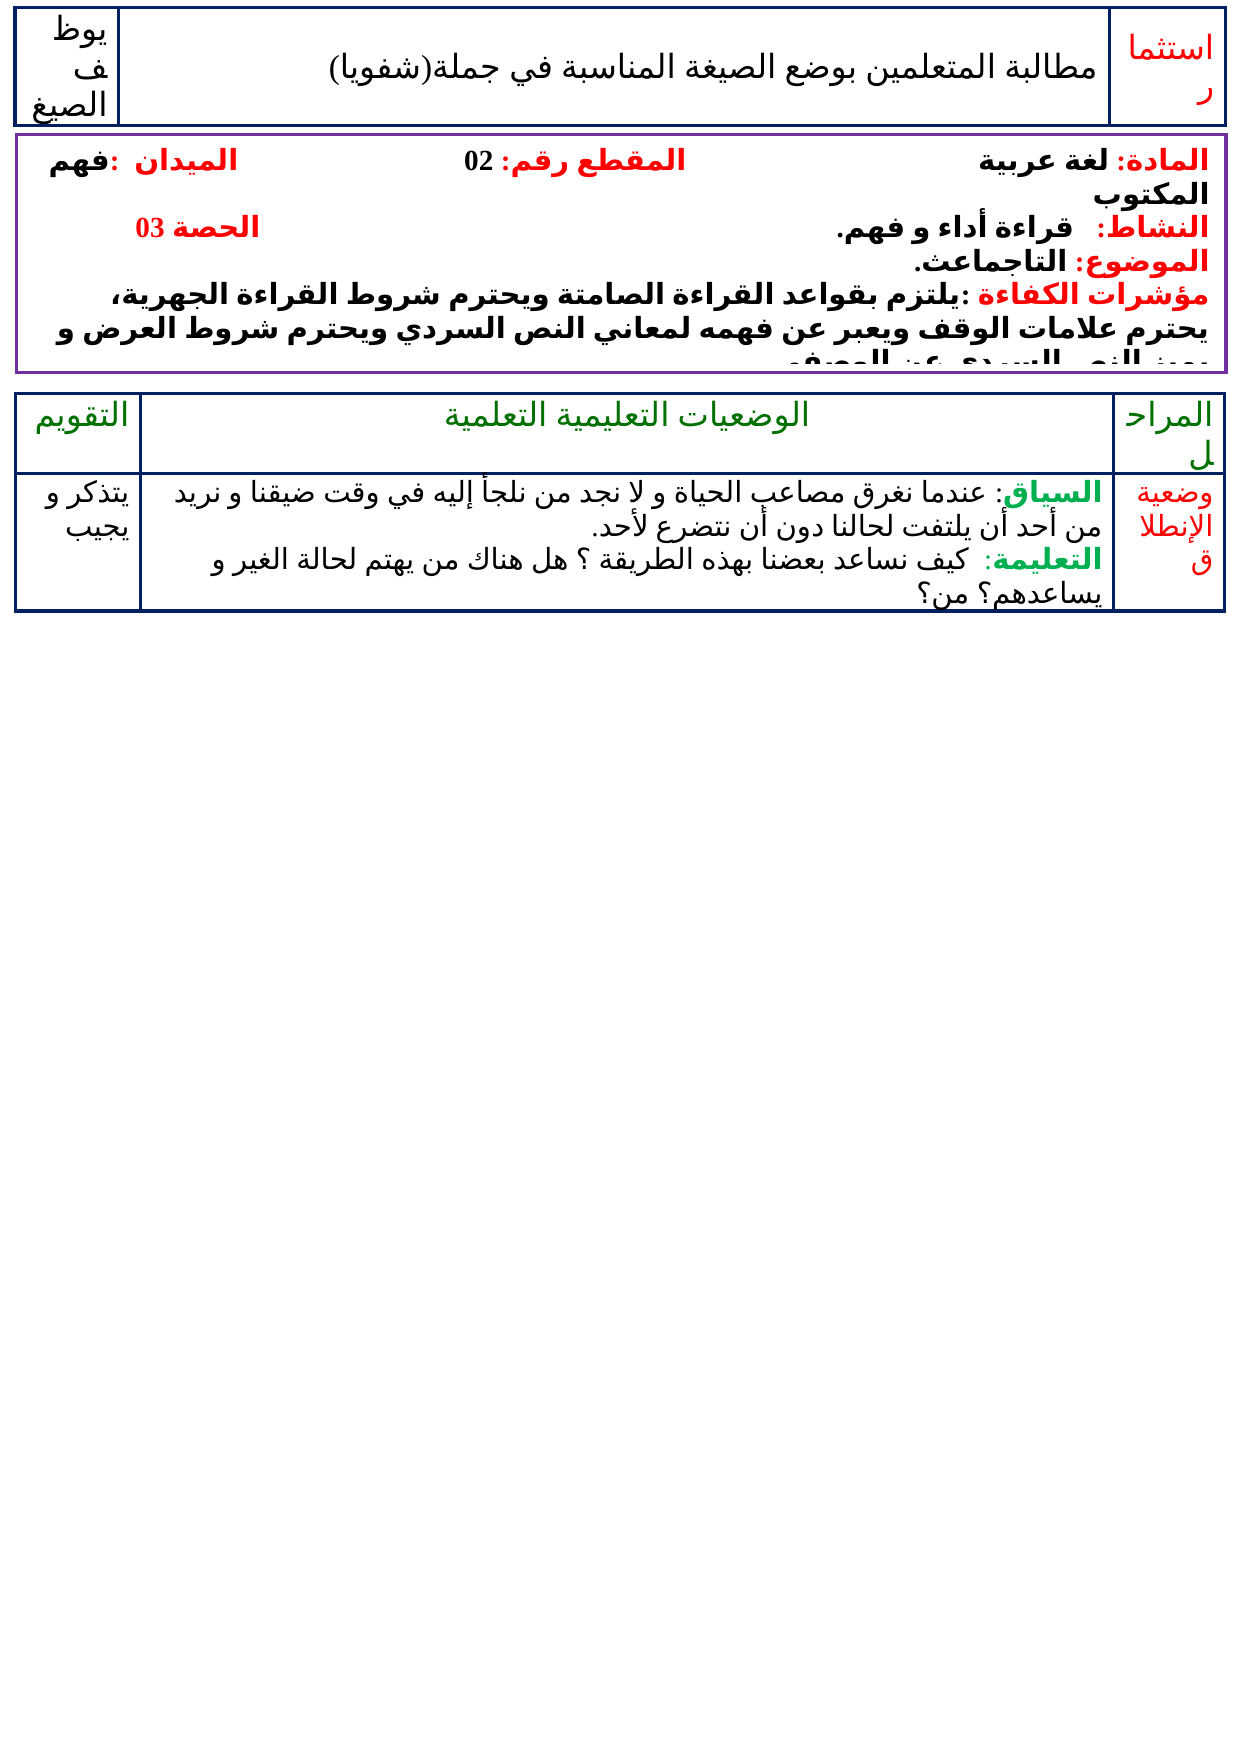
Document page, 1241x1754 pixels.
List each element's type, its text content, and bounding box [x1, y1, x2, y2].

table_header التقويم [17, 395, 139, 472]
table_cell مطالبة المتعلمين بوضع الصيغة المناسبة في جملة(شفويا) [120, 9, 1108, 124]
table_cell يتذكر و يجيب [17, 475, 139, 609]
table_header المراحل [1115, 395, 1223, 472]
table_cell السياق: عندما نغرق مصاعب الحياة و لا نجد من نلجأ إليه في وقت ضيقنا و نريد من أحد أن يلتفت لحالنا دون أن نتضرع لأحد. التعليمة: كيف نساعد بعضنا بهذه الطريقة ؟ هل هناك من يهتم لحالة الغير و يساعدهم؟ من؟ [142, 475, 1112, 609]
table_cell وضعية الإنطلاق [1115, 475, 1223, 609]
table_cell استثمار [1111, 9, 1224, 124]
table_header الوضعيات التعليمية التعلمية [142, 395, 1112, 472]
table_cell يوظف الصيغ [17, 9, 117, 124]
